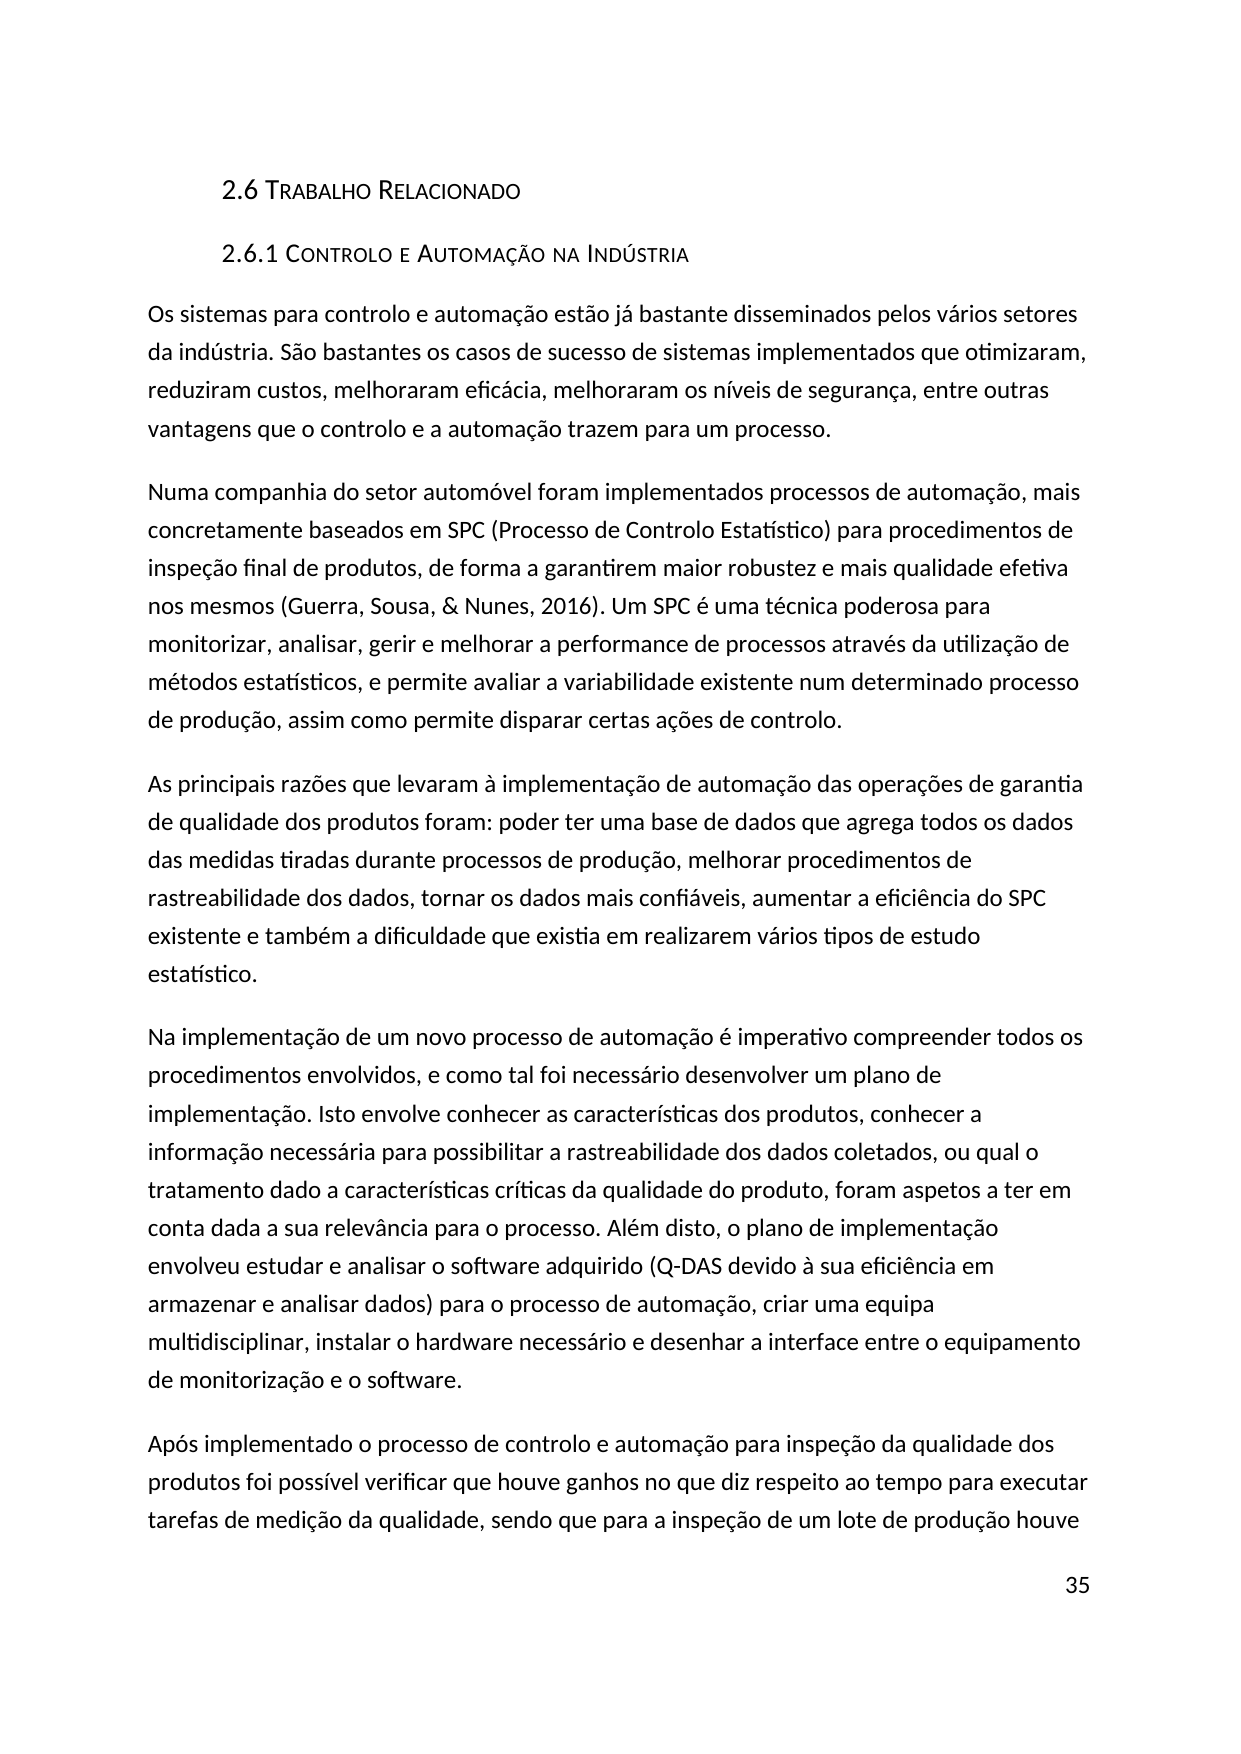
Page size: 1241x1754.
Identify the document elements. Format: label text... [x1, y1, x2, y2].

text Na implementação de um novo processo de automação é imperativo compreender todos os procedimentos envolvidos, e como tal foi necessário desenvolver um plano de implementação. Isto envolve conhecer as características dos produtos, conhecer a informação necessária para possibilitar a rastreabilidade dos dados coletados, ou qual o tratamento dado a características críticas da qualidade do produto, foram aspetos a ter em conta dada a sua relevância para o processo. Além disto, o plano de implementação envolveu estudar e analisar o software adquirido (Q-DAS devido à sua eficiência em armazenar e analisar dados) para o processo de automação, criar uma equipa multidisciplinar, instalar o hardware necessário e desenhar a interface entre o equipamento de monitorização e o software. [148, 1021, 1090, 1395]
text Numa companhia do setor automóvel foram implementados processos de automação, mais concretamente baseados em SPC (Processo de Controlo Estatístico) para procedimentos de inspeção final de produtos, de forma a garantirem maior robustez e mais qualidade efetiva nos mesmos (Guerra, Sousa, & Nunes, 2016). Um SPC é uma técnica poderosa para monitorizar, analisar, gerir e melhorar a performance de processos através da utilização de métodos estatísticos, e permite avaliar a variabilidade existente num determinado processo de produção, assim como permite disparar certas ações de controlo. [148, 476, 1090, 735]
text As principais razões que levaram à implementação de automação das operações de garantia de qualidade dos produtos foram: poder ter uma base de dados que agrega todos os dados das medidas tiradas durante processos de produção, melhorar procedimentos de rastreabilidade dos dados, tornar os dados mais confiáveis, aumentar a eficiência do SPC existente e também a dificuldade que existia em realizarem vários tipos de estudo estatístico. [148, 768, 1090, 989]
subtitle 2.6 Trabalho Relacionado [148, 171, 1090, 206]
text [148, 1428, 1090, 1534]
subtitle 2.6.1 Controlo e Automação na Indústria [148, 236, 1090, 269]
text Os sistemas para controlo e automação estão já bastante disseminados pelos vários setores da indústria. São bastantes os casos de sucesso de sistemas implementados que otimizaram, reduziram custos, melhoraram eficácia, melhoraram os níveis de segurança, entre outras vantagens que o controlo e a automação trazem para um processo. [148, 298, 1090, 443]
